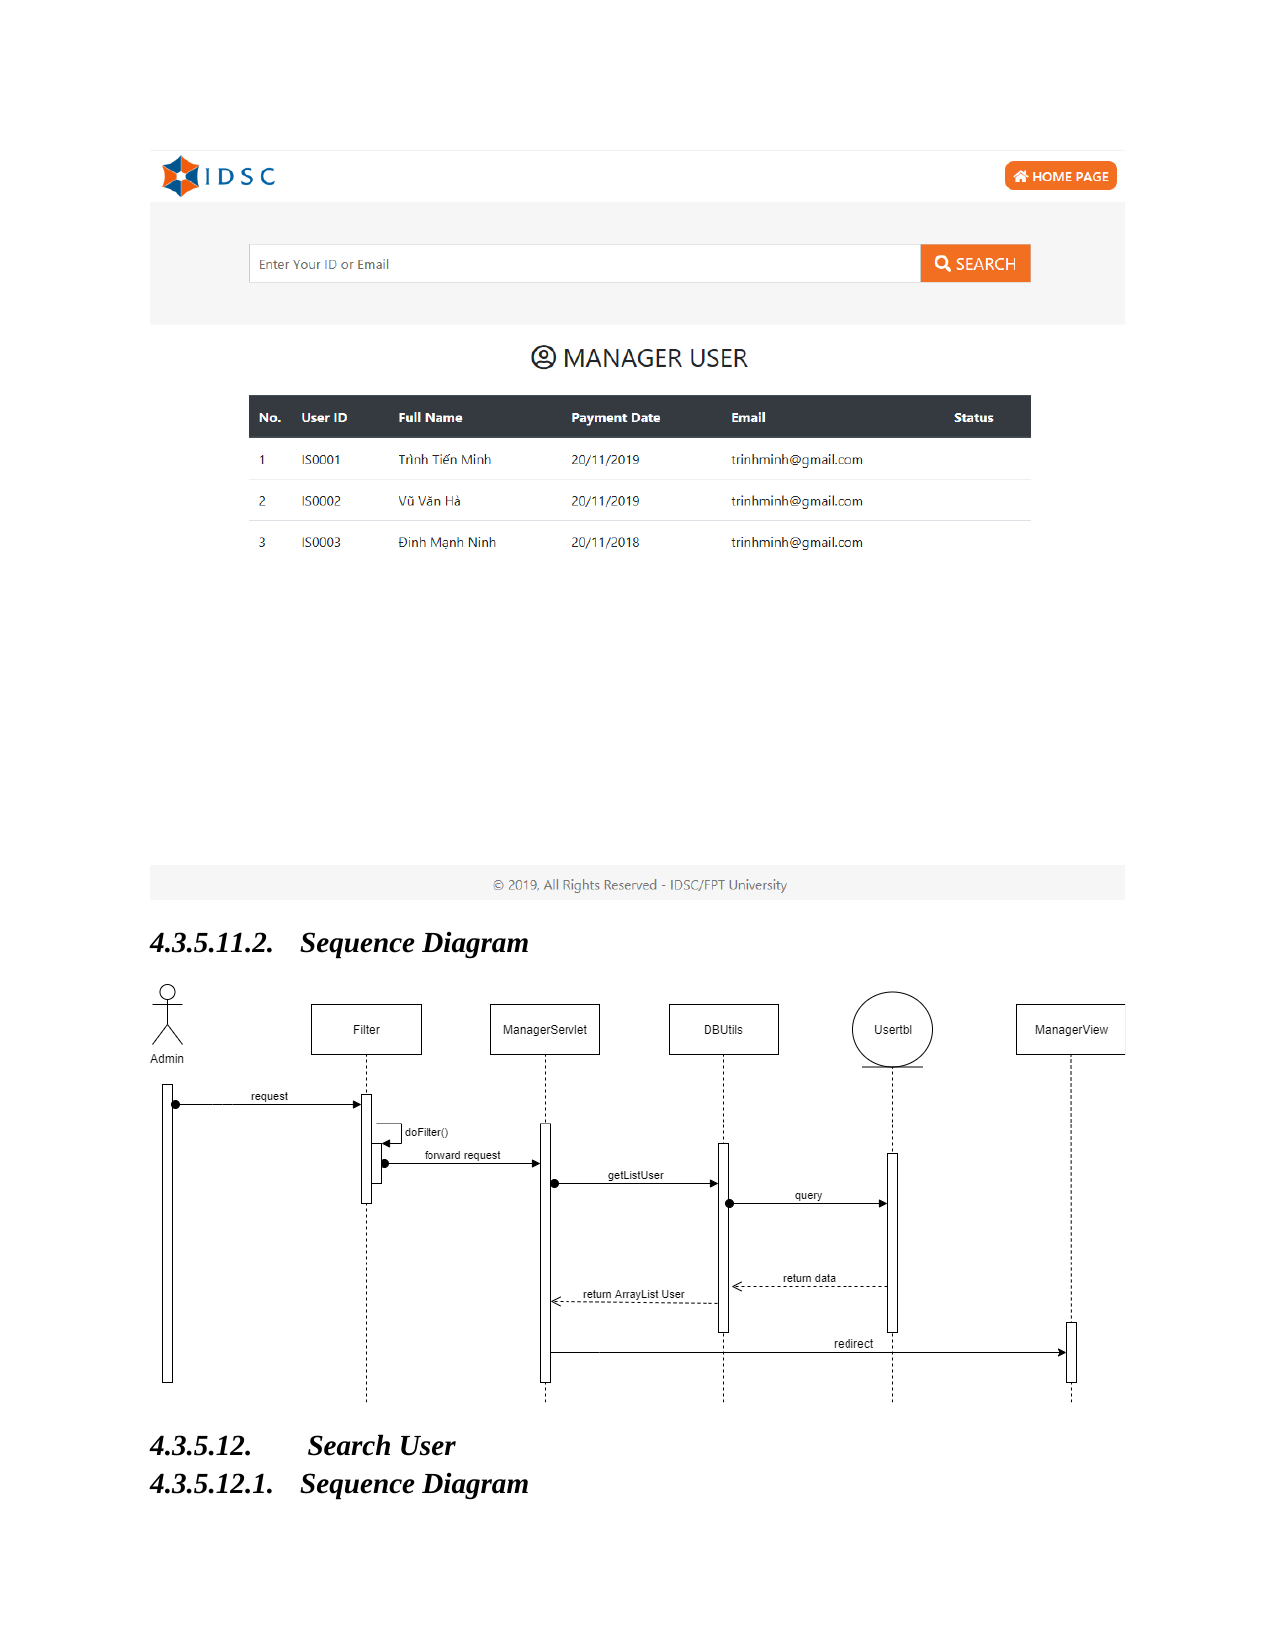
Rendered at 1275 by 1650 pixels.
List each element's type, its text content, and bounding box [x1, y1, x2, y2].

list Sequence Diagram [150, 925, 1125, 958]
picture [150, 150, 1125, 900]
picture [150, 984, 1125, 1403]
list Search User [150, 1428, 1125, 1461]
list Sequence Diagram [150, 1466, 1125, 1500]
